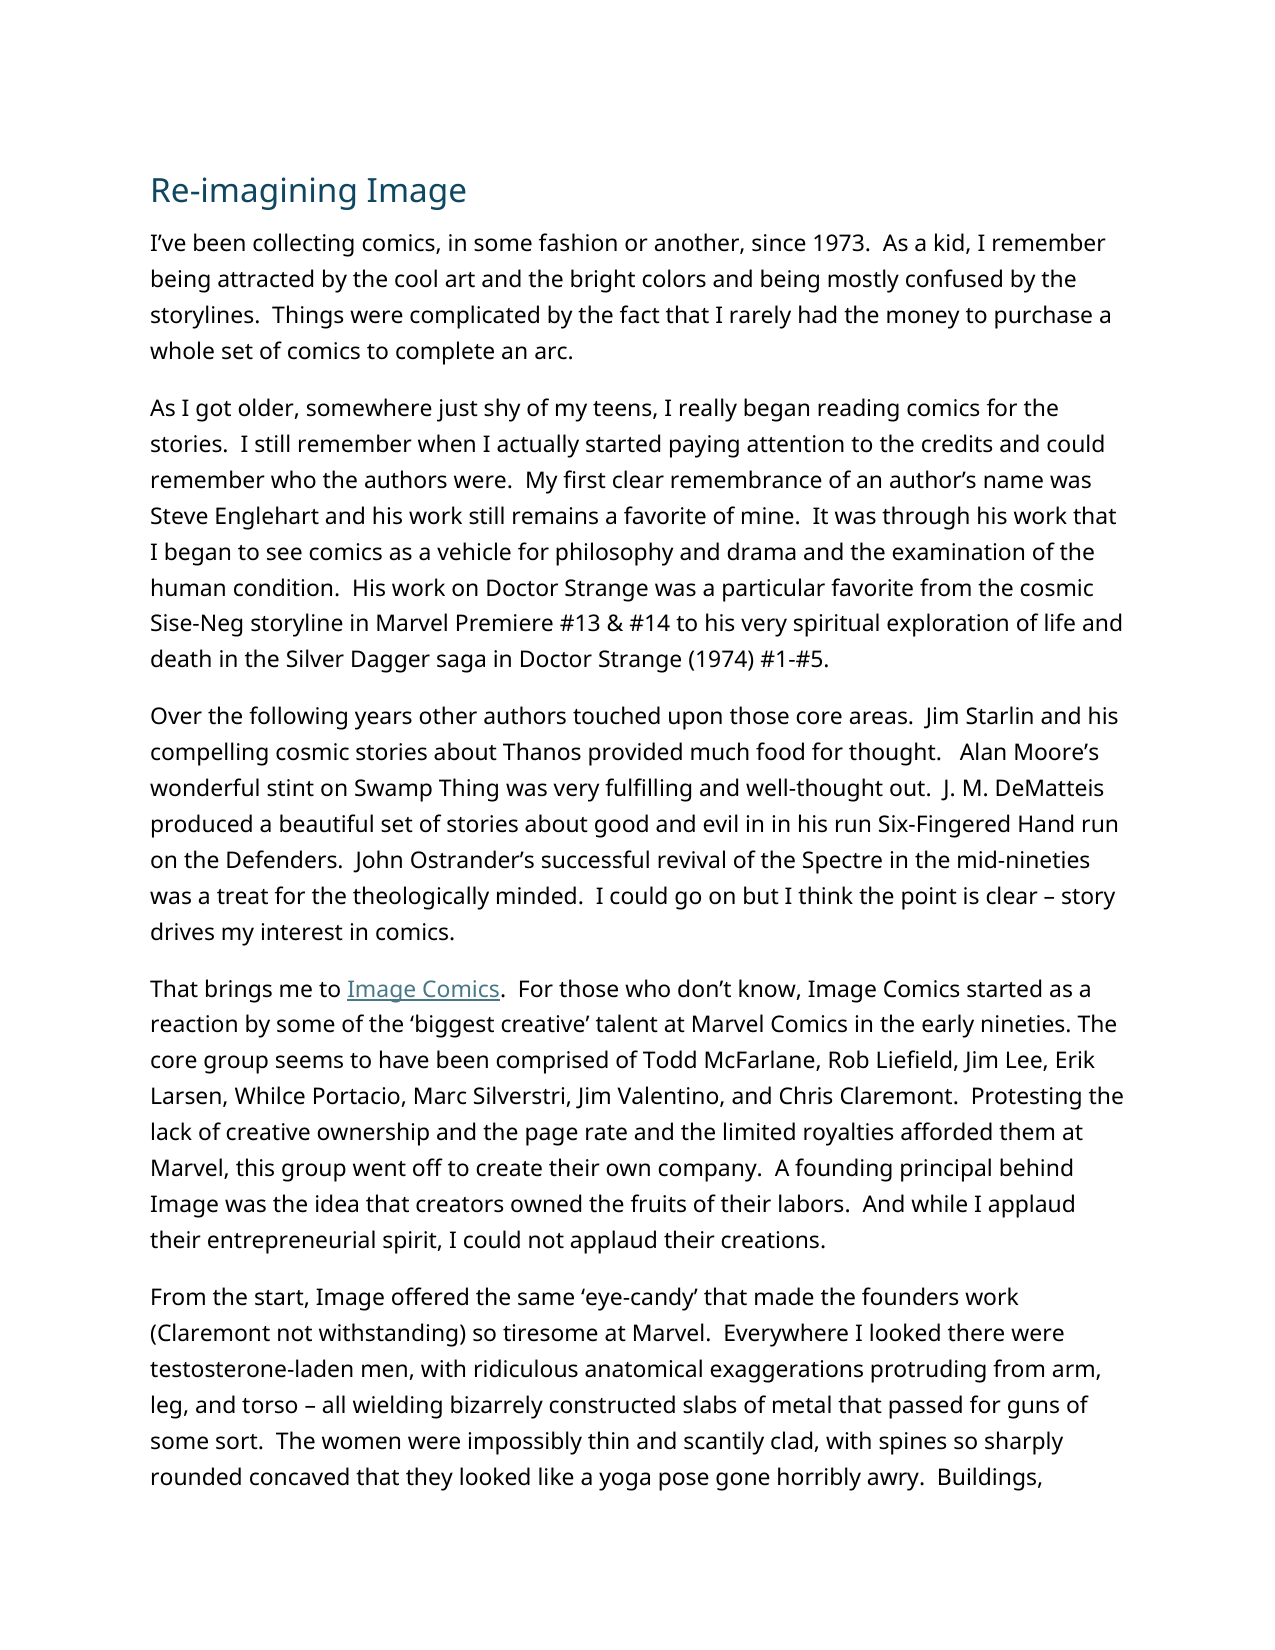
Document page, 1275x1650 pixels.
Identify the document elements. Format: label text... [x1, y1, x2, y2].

text That brings me to Image Comics. For those who don’t know, Image Comics started as a reaction by some of the ‘biggest creative’ talent at Marvel Comics in the early nineties. The core group seems to have been comprised of Todd McFarlane, Rob Liefield, Jim Lee, Erik Larsen, Whilce Portacio, Marc Silverstri, Jim Valentino, and Chris Claremont. Protesting the lack of creative ownership and the page rate and the limited royalties afforded them at Marvel, this group went off to create their own company. A founding principal behind Image was the idea that creators owned the fruits of their labors. And while I applaud their entrepreneurial spirit, I could not applaud their creations. [150, 972, 1125, 1255]
text I’ve been collecting comics, in some fashion or another, since 1973. As a kid, I remember being attracted by the cool art and the bright colors and being mostly confused by the storylines. Things were complicated by the fact that I rarely had the money to purchase a whole set of comics to complete an arc. [150, 227, 1125, 366]
text Over the following years other authors touched upon those core areas. Jim Starlin and his compelling cosmic stories about Thanos provided much food for thought. Alan Moore’s wonderful stint on Swamp Thing was very fulfilling and well-thought out. J. M. DeMatteis produced a beautiful set of stories about good and evil in in his run Six-Fingered Hand run on the Defenders. John Ostrander’s successful revival of the Spectre in the mid-nineties was a treat for the theologically minded. I could go on but I think the point is clear – story drives my interest in comics. [150, 700, 1125, 947]
text As I got older, somewhere just shy of my teens, I really began reading comics for the stories. I still remember when I actually started paying attention to the credits and could remember who the authors were. My first clear remembrance of an author’s name was Steve Englehart and his work still remains a favorite of mine. It was through his work that I began to see comics as a vehicle for philosophy and drama and the examination of the human condition. His work on Doctor Strange was a particular favorite from the cosmic Sise-Neg storyline in Marvel Premiere #13 & #14 to his very spiritual exploration of life and death in the Silver Dagger saga in Doctor Strange (1974) #1-#5. [150, 392, 1125, 674]
subtitle Re-imagining Image [150, 167, 1125, 212]
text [150, 1281, 1125, 1492]
